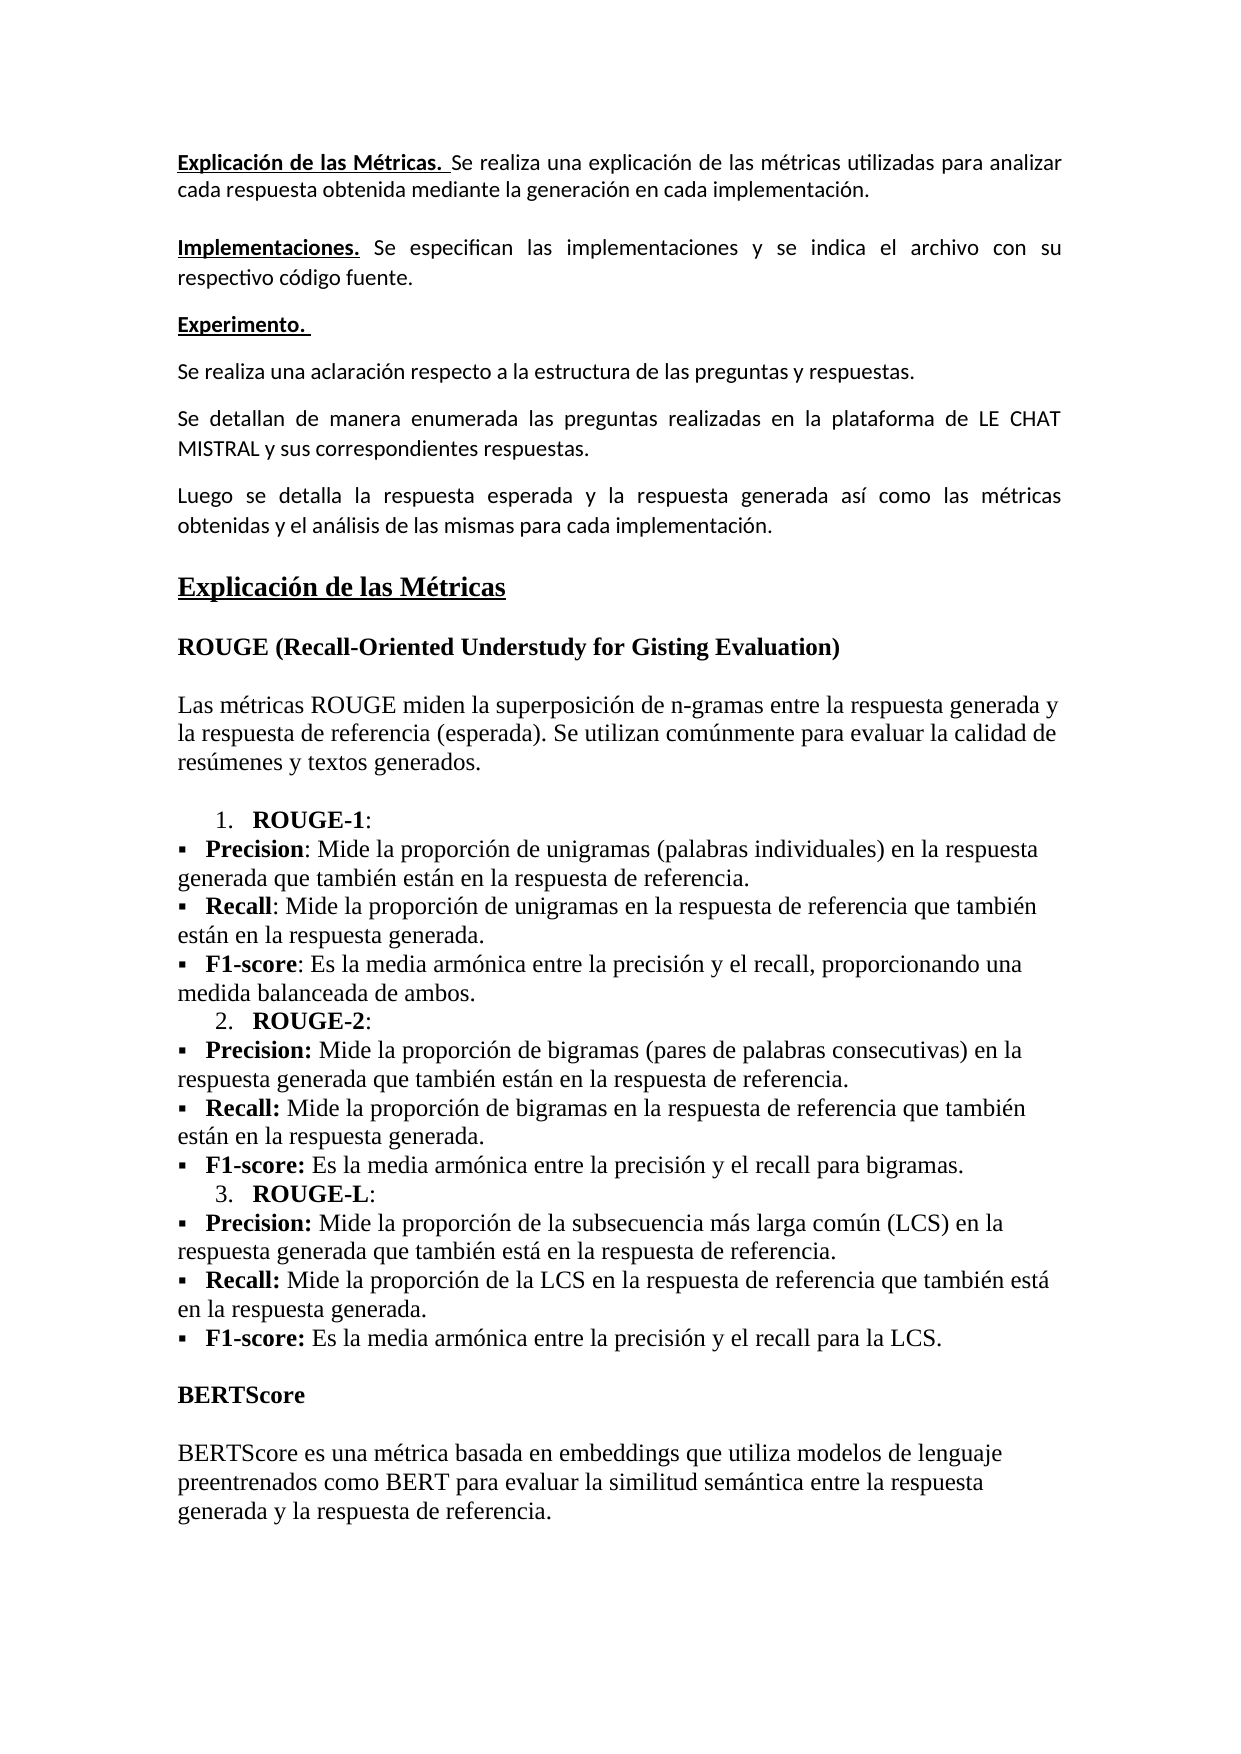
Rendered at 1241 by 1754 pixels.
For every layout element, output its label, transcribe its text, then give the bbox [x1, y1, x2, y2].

text Explicación de las Métricas [177, 570, 1063, 603]
list F1-score: Es la media armónica entre la precisión y el recall para la LCS. [177, 1323, 1063, 1351]
text Experimento. [177, 310, 1063, 338]
list ROUGE-L: [215, 1179, 1063, 1208]
text Se detallan de manera enumerada las preguntas realizadas en la plataforma de LE CHAT MISTRAL y sus correspondientes respuestas. [177, 404, 1063, 462]
text ROUGE (Recall-Oriented Understudy for Gisting Evaluation) [177, 632, 1063, 661]
list Recall: Mide la proporción de bigramas en la respuesta de referencia que también están en la respuesta generada. [177, 1093, 1063, 1150]
text BERTScore es una métrica basada en embeddings que utiliza modelos de lenguaje preentrenados como BERT para evaluar la similitud semántica entre la respuesta generada y la respuesta de referencia. [177, 1438, 1063, 1525]
list Recall: Mide la proporción de la LCS en la respuesta de referencia que también está en la respuesta generada. [177, 1265, 1063, 1323]
list Precision: Mide la proporción de bigramas (pares de palabras consecutivas) en la respuesta generada que también están en la respuesta de referencia. [177, 1035, 1063, 1093]
list Precision: Mide la proporción de la subsecuencia más larga común (LCS) en la respuesta generada que también está en la respuesta de referencia. [177, 1208, 1063, 1265]
text Explicación de las Métricas. Se realiza una explicación de las métricas utilizadas para analizar cada respuesta obtenida mediante la generación en cada implementación. [177, 148, 1063, 204]
list ROUGE-2: [215, 1006, 1063, 1035]
text BERTScore [177, 1381, 1063, 1409]
list F1-score: Es la media armónica entre la precisión y el recall, proporcionando una medida balanceada de ambos. [177, 949, 1063, 1006]
text Luego se detalla la respuesta esperada y la respuesta generada así como las métricas obtenidas y el análisis de las mismas para cada implementación. [177, 481, 1063, 539]
list ROUGE-1: [215, 805, 1063, 834]
list F1-score: Es la media armónica entre la precisión y el recall para bigramas. [177, 1150, 1063, 1179]
list Precision: Mide la proporción de unigramas (palabras individuales) en la respuesta generada que también están en la respuesta de referencia. [177, 834, 1063, 891]
text Implementaciones. Se especifican las implementaciones y se indica el archivo con su respectivo código fuente. [177, 233, 1063, 291]
list Recall: Mide la proporción de unigramas en la respuesta de referencia que también están en la respuesta generada. [177, 891, 1063, 949]
text Se realiza una aclaración respecto a la estructura de las preguntas y respuestas. [177, 357, 1063, 385]
text Las métricas ROUGE miden la superposición de n-gramas entre la respuesta generada y la respuesta de referencia (esperada). Se utilizan comúnmente para evaluar la calidad de resúmenes y textos generados. [177, 690, 1063, 776]
